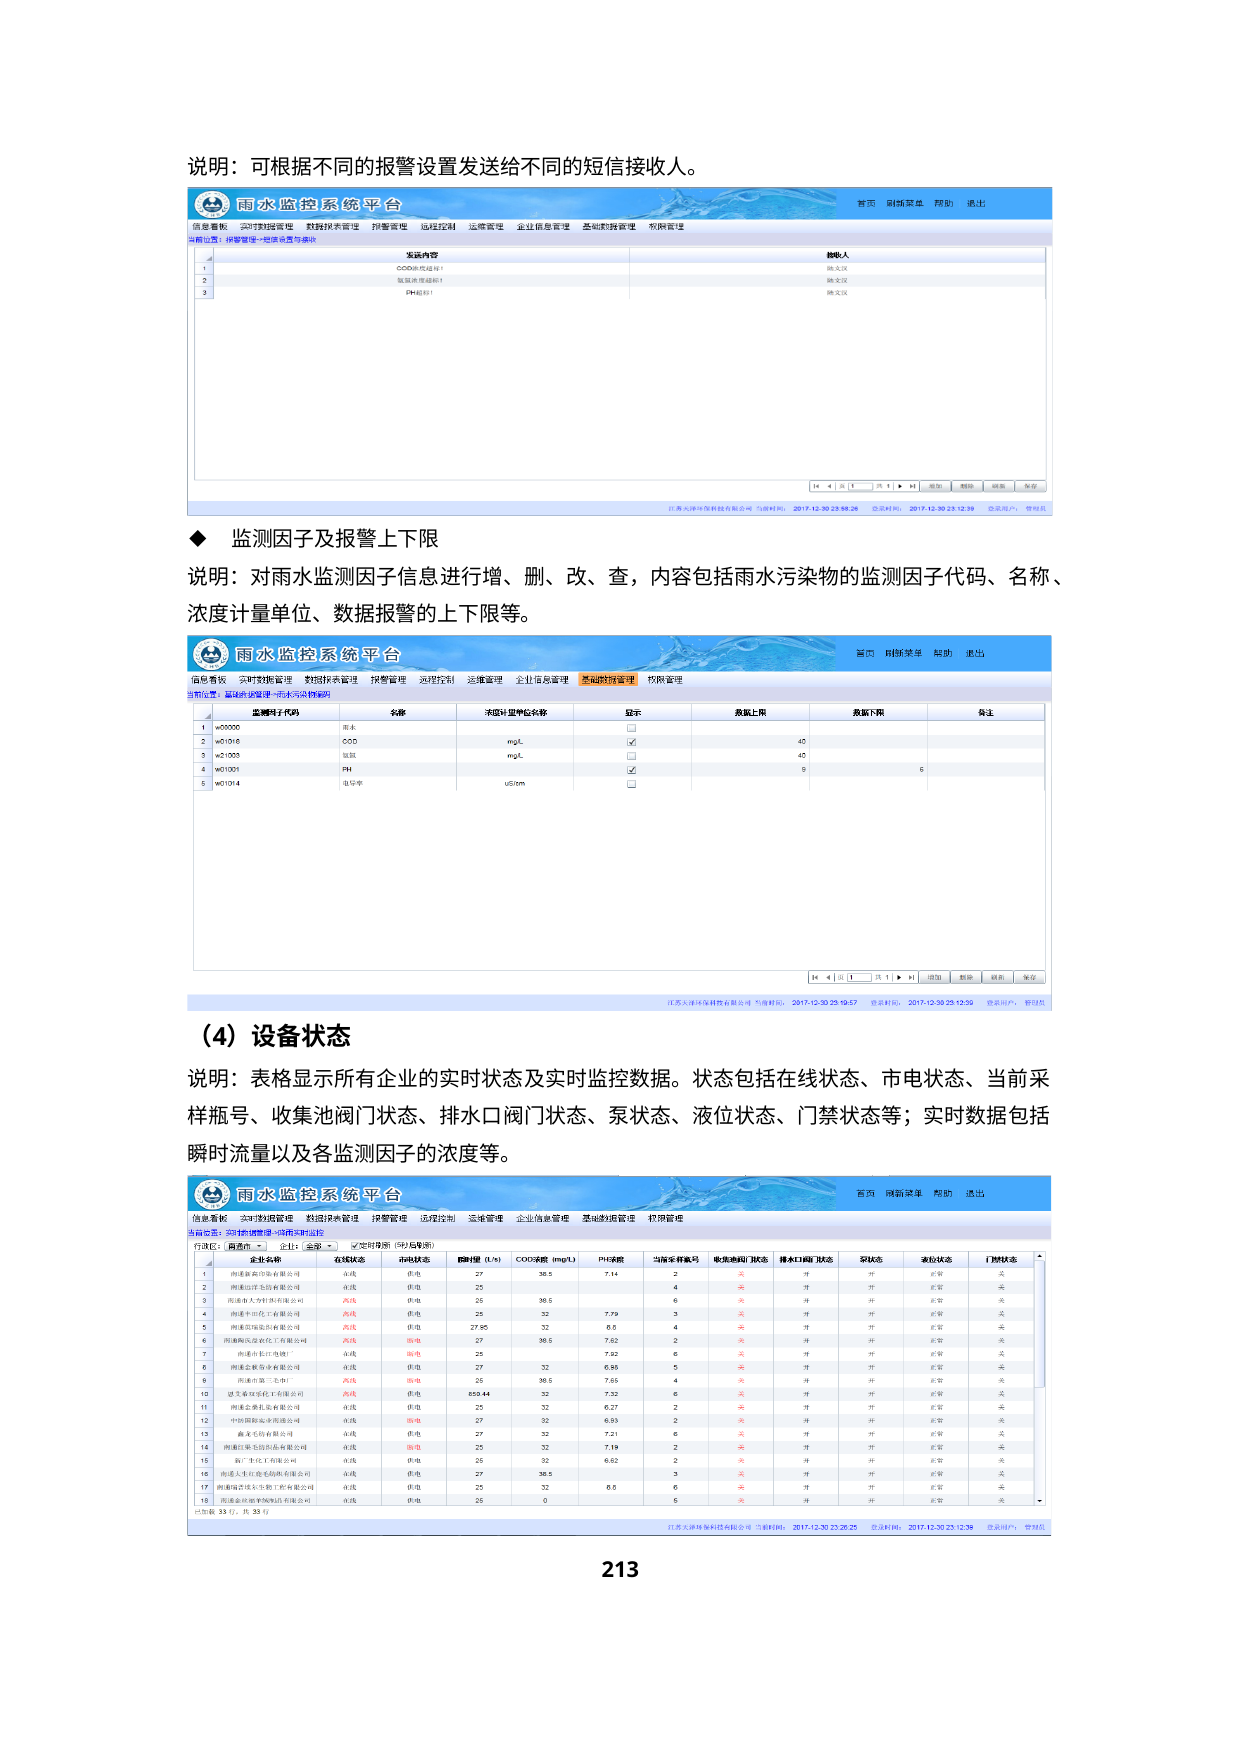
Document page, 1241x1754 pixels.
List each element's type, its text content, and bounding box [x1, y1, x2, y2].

picture [187, 635, 1052, 1011]
text 说明：表格显示所有企业的实时状态及实时监控数据。状态包括在线状态、市电状态、当前采样瓶号、收集池阀门状态、排水口阀门状态、泵状态、液位状态、门禁状态等；实时数据包括瞬时流量以及各监测因子的浓度等。 [187, 1062, 1053, 1168]
text 说明：对雨水监测因子信息进行增、删、改、查，内容包括雨水污染物的监测因子代码、名称、浓度计量单位、数据报警的上下限等。 [187, 560, 1053, 628]
picture [187, 187, 1053, 516]
list 监测因子及报警上下限 [187, 522, 1053, 552]
text 说明：可根据不同的报警设置发送给不同的短信接收人。 [187, 150, 1053, 180]
text （4）设备状态 [187, 1017, 1053, 1053]
picture [187, 1175, 1052, 1536]
